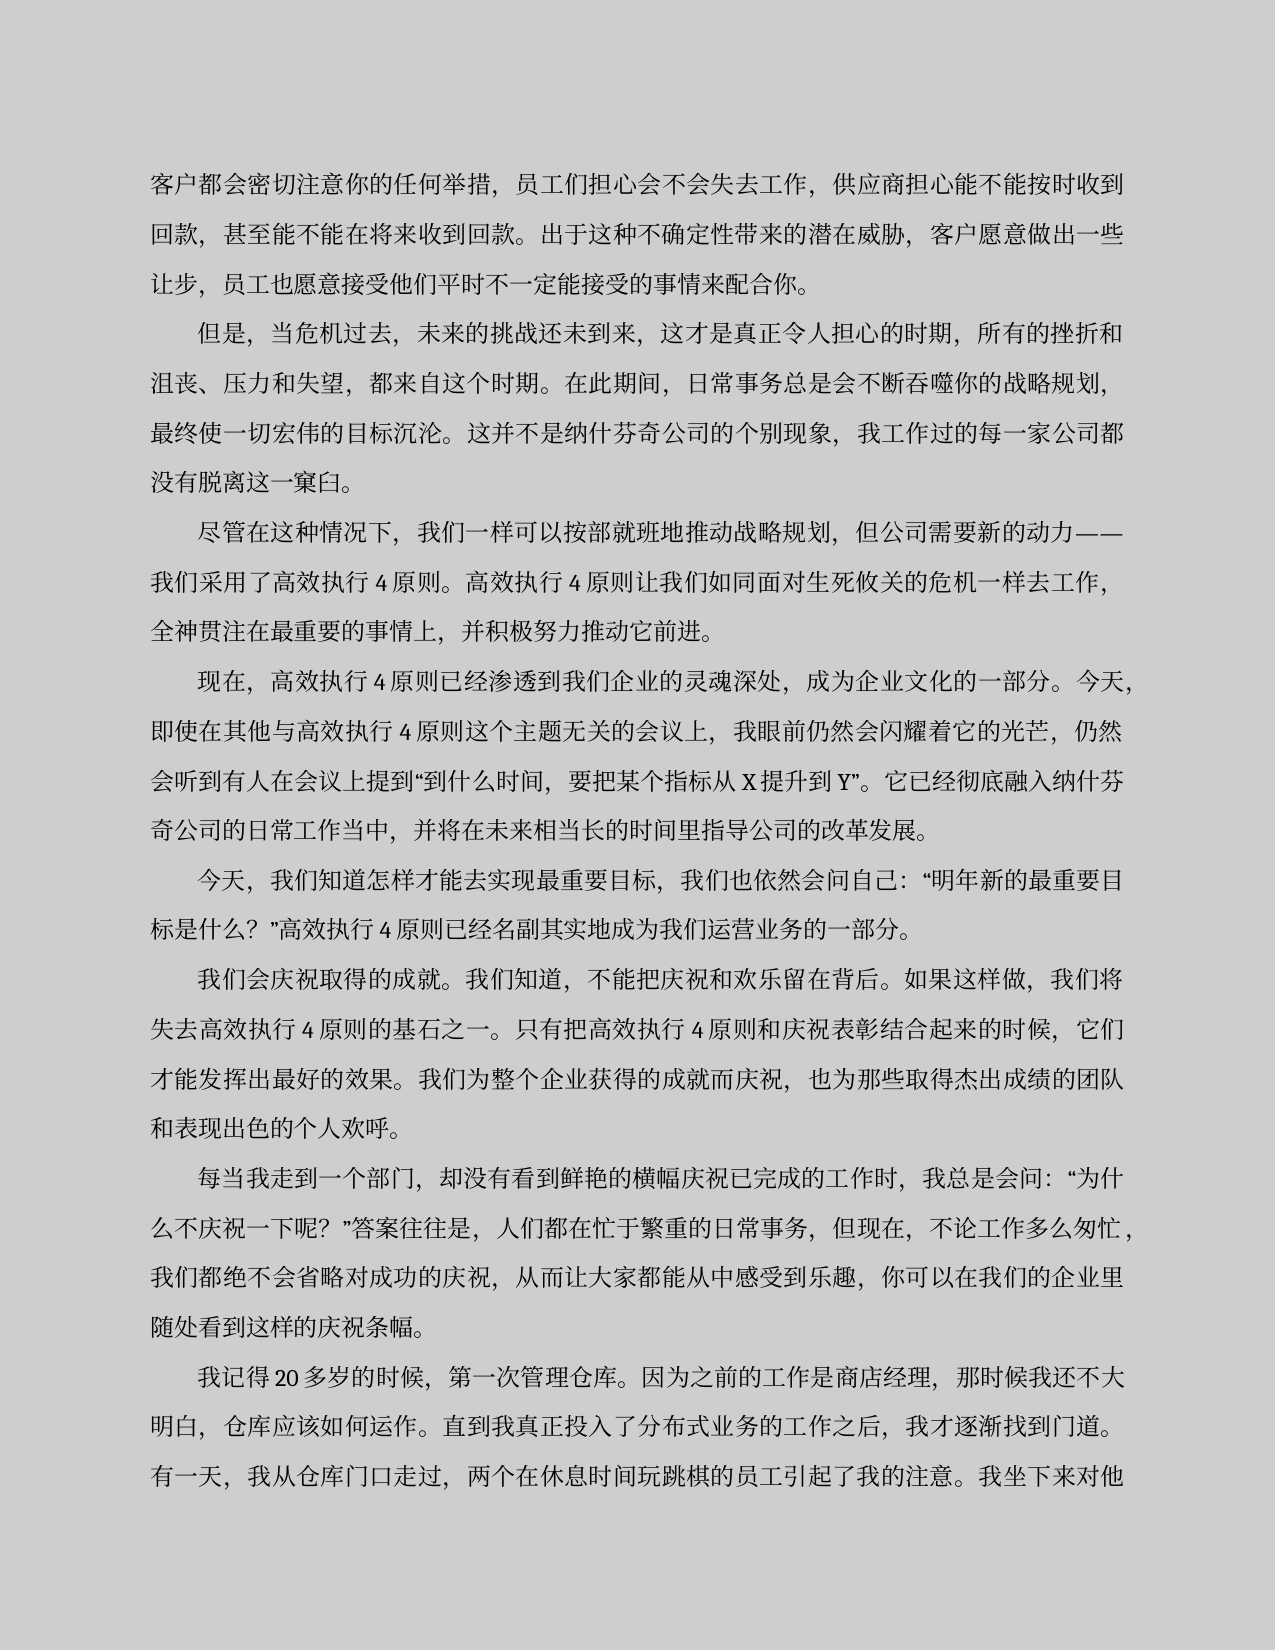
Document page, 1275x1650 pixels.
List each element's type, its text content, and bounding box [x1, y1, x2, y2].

text 但是，当危机过去，未来的挑战还未到来，这才是真正令人担心的时期，所有的挫折和沮丧、压力和失望，都来自这个时期。在此期间，日常事务总是会不断吞噬你的战略规划，最终使一切宏伟的目标沉沦。这并不是纳什芬奇公司的个别现象，我工作过的每一家公司都没有脱离这一窠臼。 [150, 299, 1125, 498]
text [150, 150, 1125, 299]
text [150, 1342, 1125, 1492]
text 尽管在这种情况下，我们一样可以按部就班地推动战略规划，但公司需要新的动力——我们采用了高效执行4原则。高效执行4原则让我们如同面对生死攸关的危机一样去工作，全神贯注在最重要的事情上，并积极努力推动它前进。 [150, 498, 1125, 647]
text 今天，我们知道怎样才能去实现最重要目标，我们也依然会问自己：“明年新的最重要目标是什么？”高效执行4原则已经名副其实地成为我们运营业务的一部分。 [150, 846, 1125, 945]
text 现在，高效执行4原则已经渗透到我们企业的灵魂深处，成为企业文化的一部分。今天，即使在其他与高效执行4原则这个主题无关的会议上，我眼前仍然会闪耀着它的光芒，仍然会听到有人在会议上提到“到什么时间，要把某个指标从X提升到Y”。它已经彻底融入纳什芬奇公司的日常工作当中，并将在未来相当长的时间里指导公司的改革发展。 [150, 647, 1125, 846]
text 每当我走到一个部门，却没有看到鲜艳的横幅庆祝已完成的工作时，我总是会问：“为什么不庆祝一下呢？”答案往往是，人们都在忙于繁重的日常事务，但现在，不论工作多么匆忙，我们都绝不会省略对成功的庆祝，从而让大家都能从中感受到乐趣，你可以在我们的企业里随处看到这样的庆祝条幅。 [150, 1144, 1125, 1342]
text 我们会庆祝取得的成就。我们知道，不能把庆祝和欢乐留在背后。如果这样做，我们将失去高效执行4原则的基石之一。只有把高效执行4原则和庆祝表彰结合起来的时候，它们才能发挥出最好的效果。我们为整个企业获得的成就而庆祝，也为那些取得杰出成绩的团队和表现出色的个人欢呼。 [150, 945, 1125, 1144]
